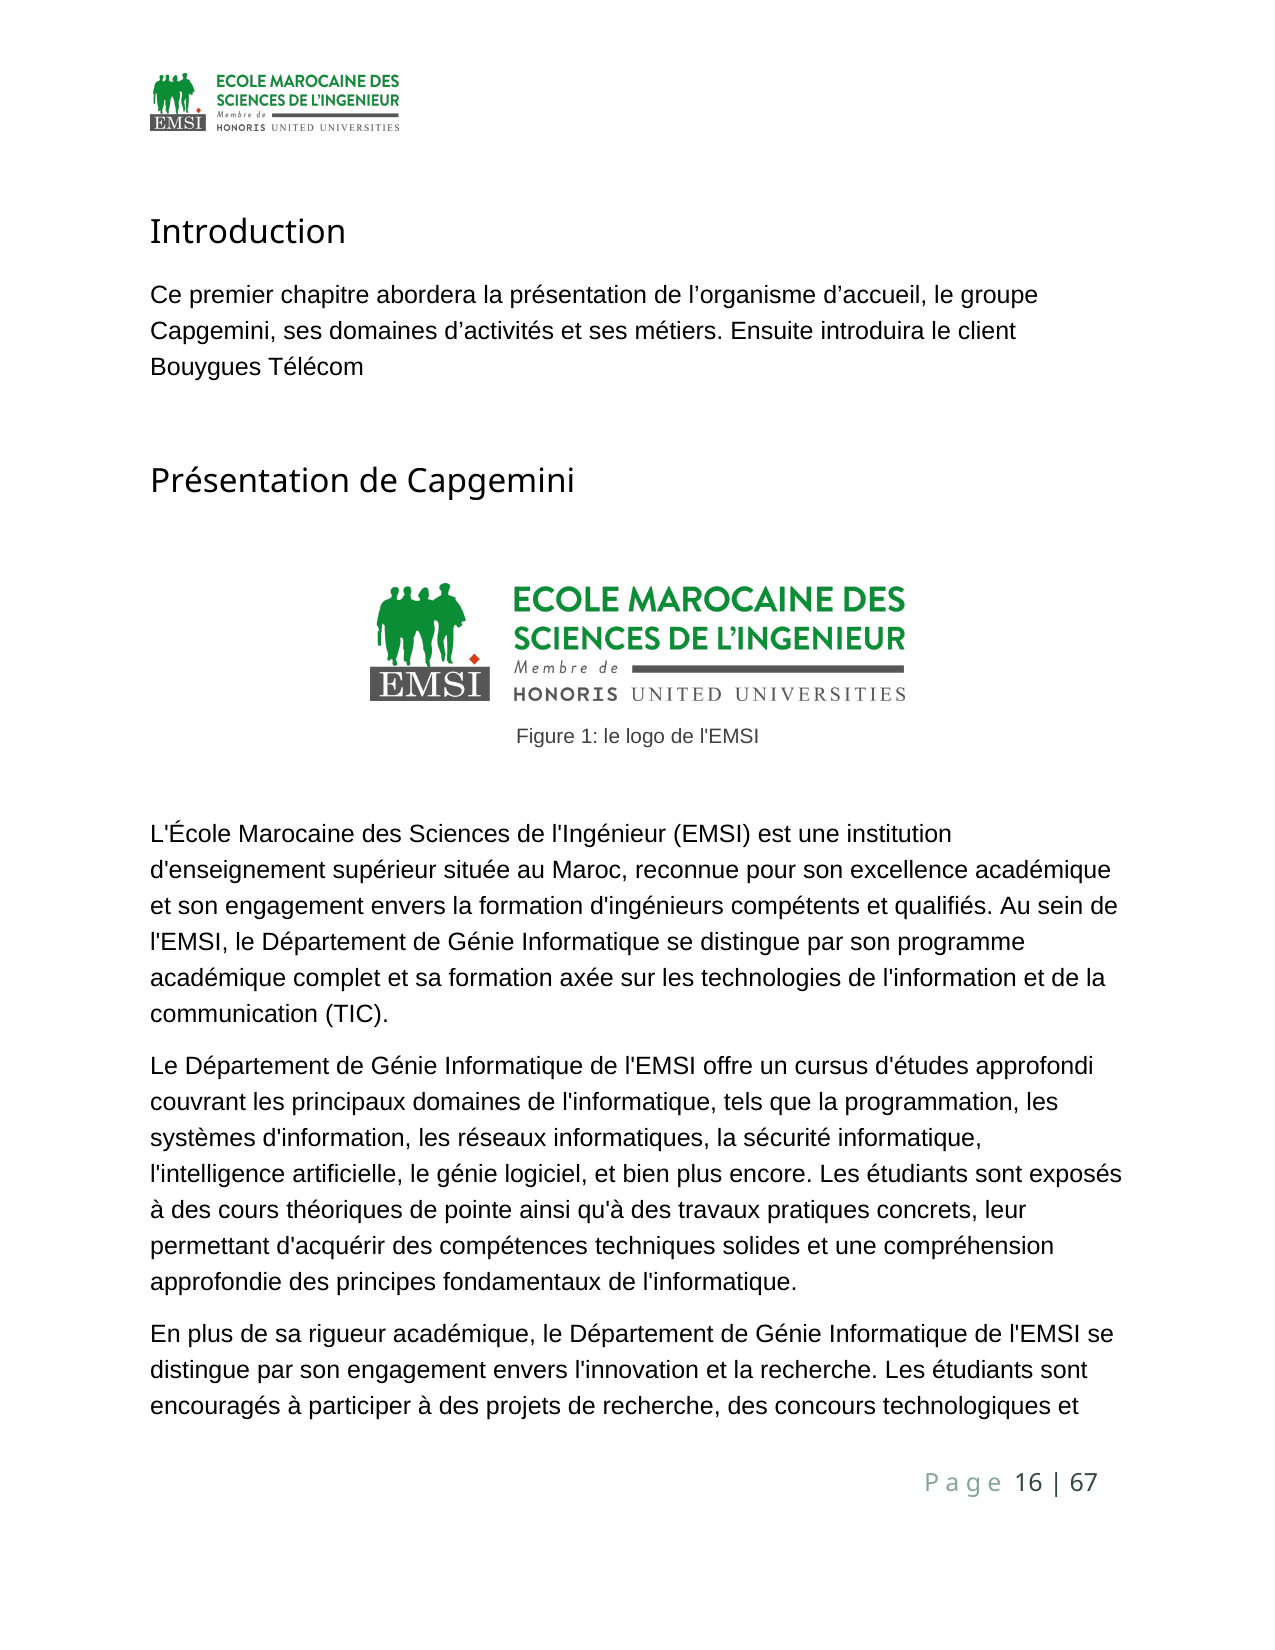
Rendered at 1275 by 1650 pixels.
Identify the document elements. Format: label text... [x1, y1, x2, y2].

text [150, 1319, 1125, 1420]
subtitle Présentation de Capgemini [150, 457, 1125, 503]
text Le Département de Génie Informatique de l'EMSI offre un cursus d'études approfondi couvrant les principaux domaines de l'informatique, tels que la programmation, les systèmes d'information, les réseaux informatiques, la sécurité informatique, l'intelligence artificielle, le génie logiciel, et bien plus encore. Les étudiants sont exposés à des cours théoriques de pointe ainsi qu'à des travaux pratiques concrets, leur permettant d'acquérir des compétences techniques solides et une compréhension approfondie des principes fondamentaux de l'informatique. [150, 1051, 1125, 1296]
text Figure 1: le logo de l'EMSI [150, 724, 1125, 748]
picture [370, 583, 905, 701]
text L'École Marocaine des Sciences de l'Ingénieur (EMSI) est une institution d'enseignement supérieur située au Maroc, reconnue pour son excellence académique et son engagement envers la formation d'ingénieurs compétents et qualifiés. Au sein de l'EMSI, le Département de Génie Informatique se distingue par son programme académique complet et sa formation axée sur les technologies de l'information et de la communication (TIC). [150, 819, 1125, 1027]
picture [150, 73, 399, 131]
text Ce premier chapitre abordera la présentation de l’organisme d’accueil, le groupe Capgemini, ses domaines d’activités et ses métiers. Ensuite introduira le client Bouygues Télécom [150, 280, 1125, 381]
subtitle Introduction [150, 208, 1125, 253]
